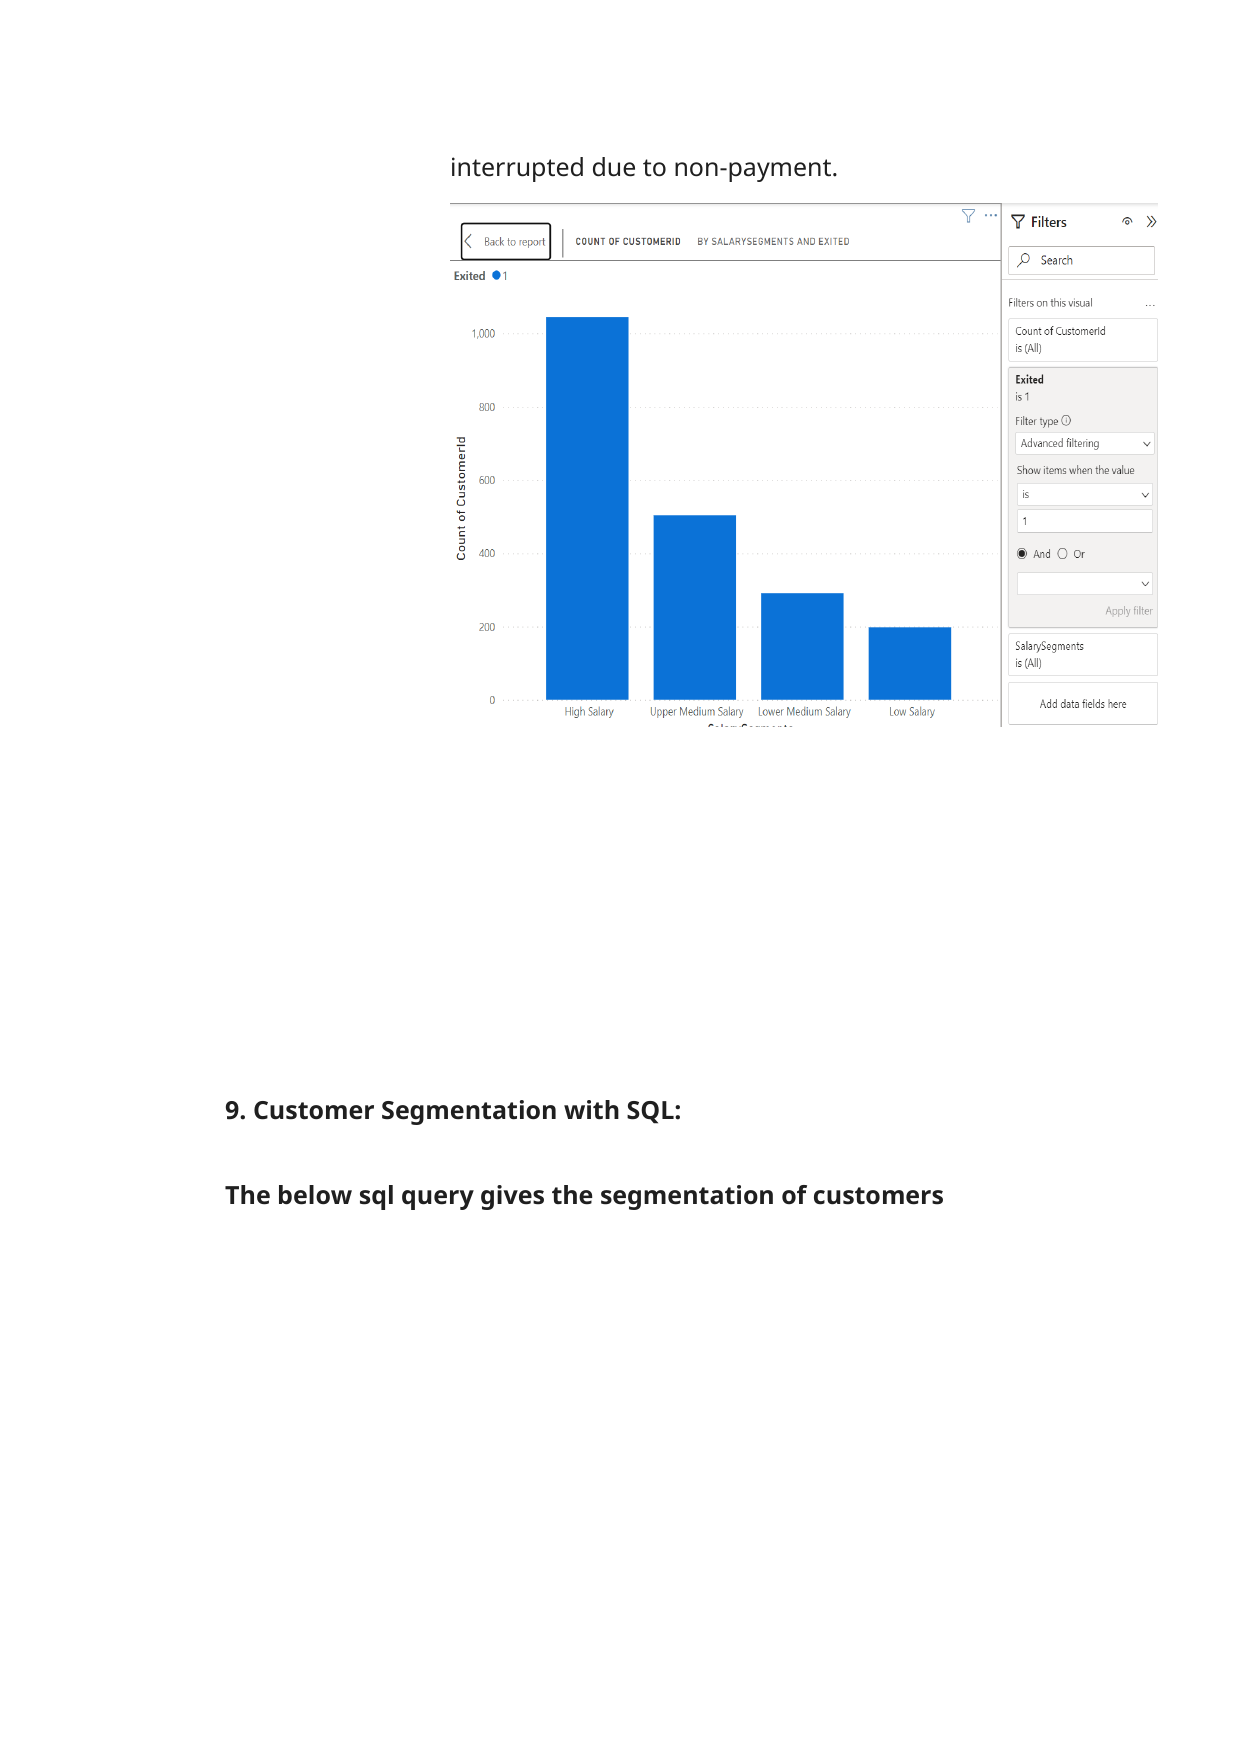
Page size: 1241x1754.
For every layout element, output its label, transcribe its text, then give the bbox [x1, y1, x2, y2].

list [412, 150, 1090, 727]
text The below sql query gives the segmentation of customers [225, 1177, 1090, 1211]
picture [450, 203, 1158, 727]
text 9. Customer Segmentation with SQL: [225, 1093, 1090, 1127]
